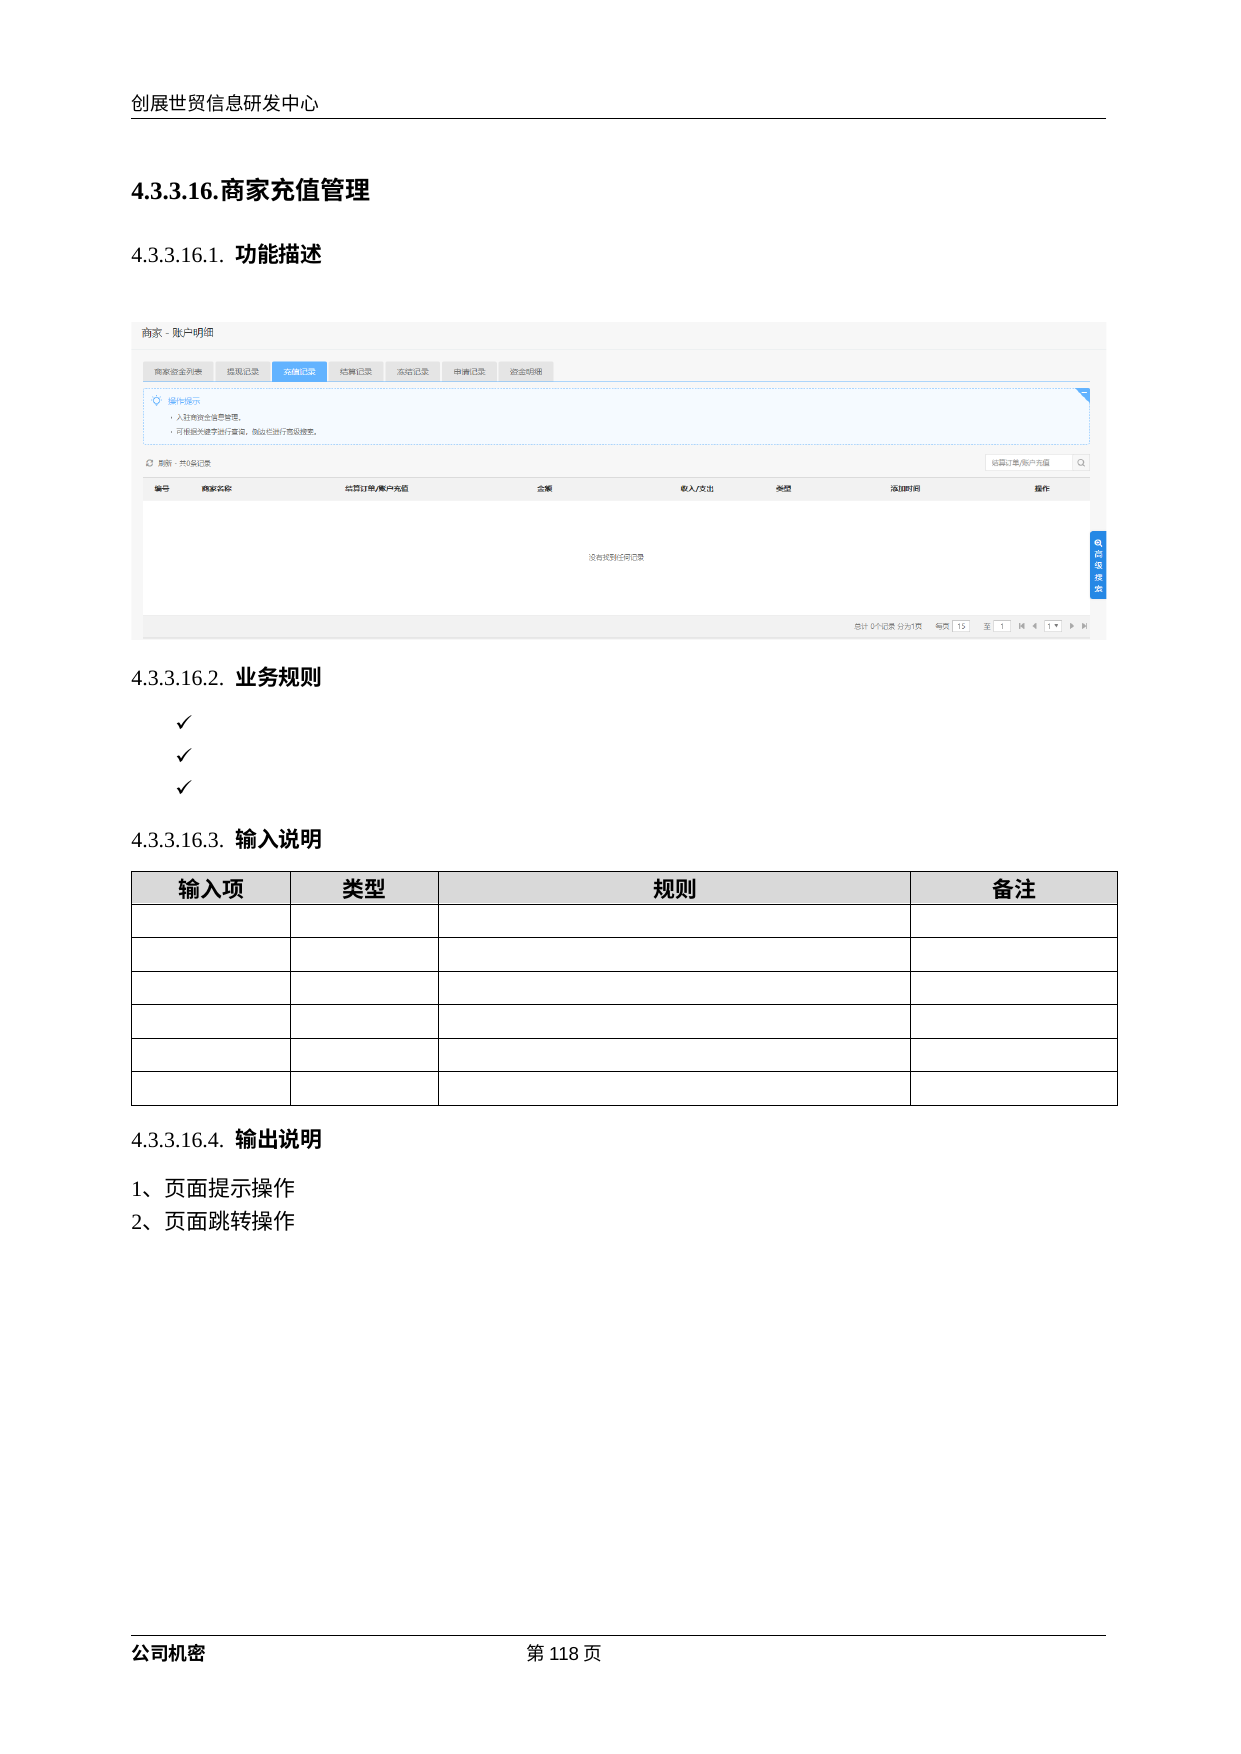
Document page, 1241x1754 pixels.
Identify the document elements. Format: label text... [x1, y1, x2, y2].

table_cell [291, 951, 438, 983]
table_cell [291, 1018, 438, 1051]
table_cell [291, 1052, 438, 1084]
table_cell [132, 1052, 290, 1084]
text 2、页面跳转操作 [131, 1216, 1106, 1249]
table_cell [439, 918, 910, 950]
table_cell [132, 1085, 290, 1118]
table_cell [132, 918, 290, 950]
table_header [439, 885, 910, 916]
subtitle 功能描述 [131, 250, 1106, 282]
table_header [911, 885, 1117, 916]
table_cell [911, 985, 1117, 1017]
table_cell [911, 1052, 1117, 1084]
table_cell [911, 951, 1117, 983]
picture [131, 335, 1107, 653]
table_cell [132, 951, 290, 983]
subtitle 业务规则 [131, 672, 1106, 705]
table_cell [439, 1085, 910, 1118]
subtitle 商家充值管理 [131, 156, 1106, 221]
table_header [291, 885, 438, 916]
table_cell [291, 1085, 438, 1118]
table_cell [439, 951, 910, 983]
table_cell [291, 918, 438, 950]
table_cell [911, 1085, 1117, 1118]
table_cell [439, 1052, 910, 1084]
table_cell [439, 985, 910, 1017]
subtitle 输出说明 [131, 1135, 1106, 1167]
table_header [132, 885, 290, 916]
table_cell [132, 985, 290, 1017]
text 1、页面提示操作 [131, 1184, 1106, 1216]
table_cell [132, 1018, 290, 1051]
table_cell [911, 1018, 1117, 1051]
subtitle 输入说明 [131, 835, 1106, 867]
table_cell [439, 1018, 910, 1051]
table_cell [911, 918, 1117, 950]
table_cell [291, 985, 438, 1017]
